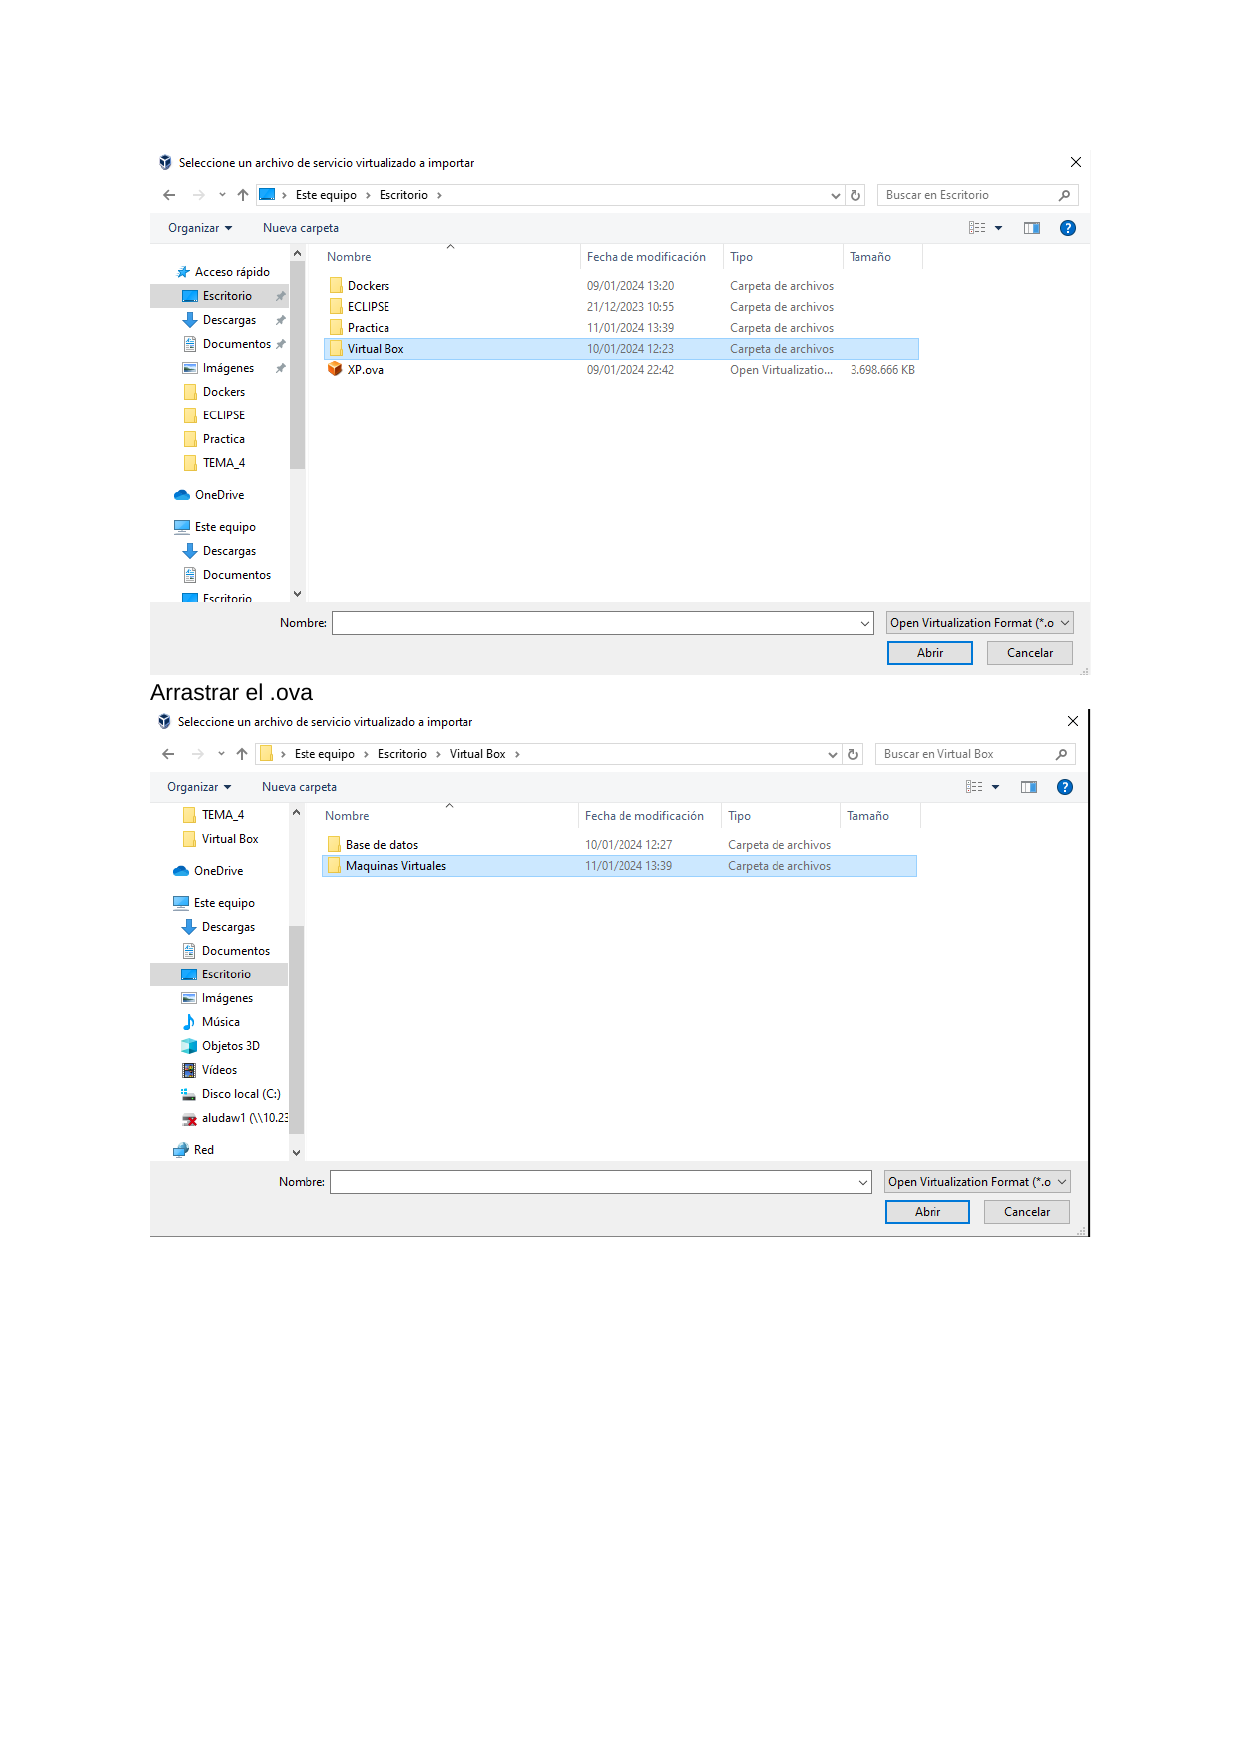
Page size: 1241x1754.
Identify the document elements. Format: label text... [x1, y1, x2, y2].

picture [150, 150, 1091, 675]
text Arrastrar el .ova [150, 679, 1090, 705]
picture [150, 709, 1091, 1237]
